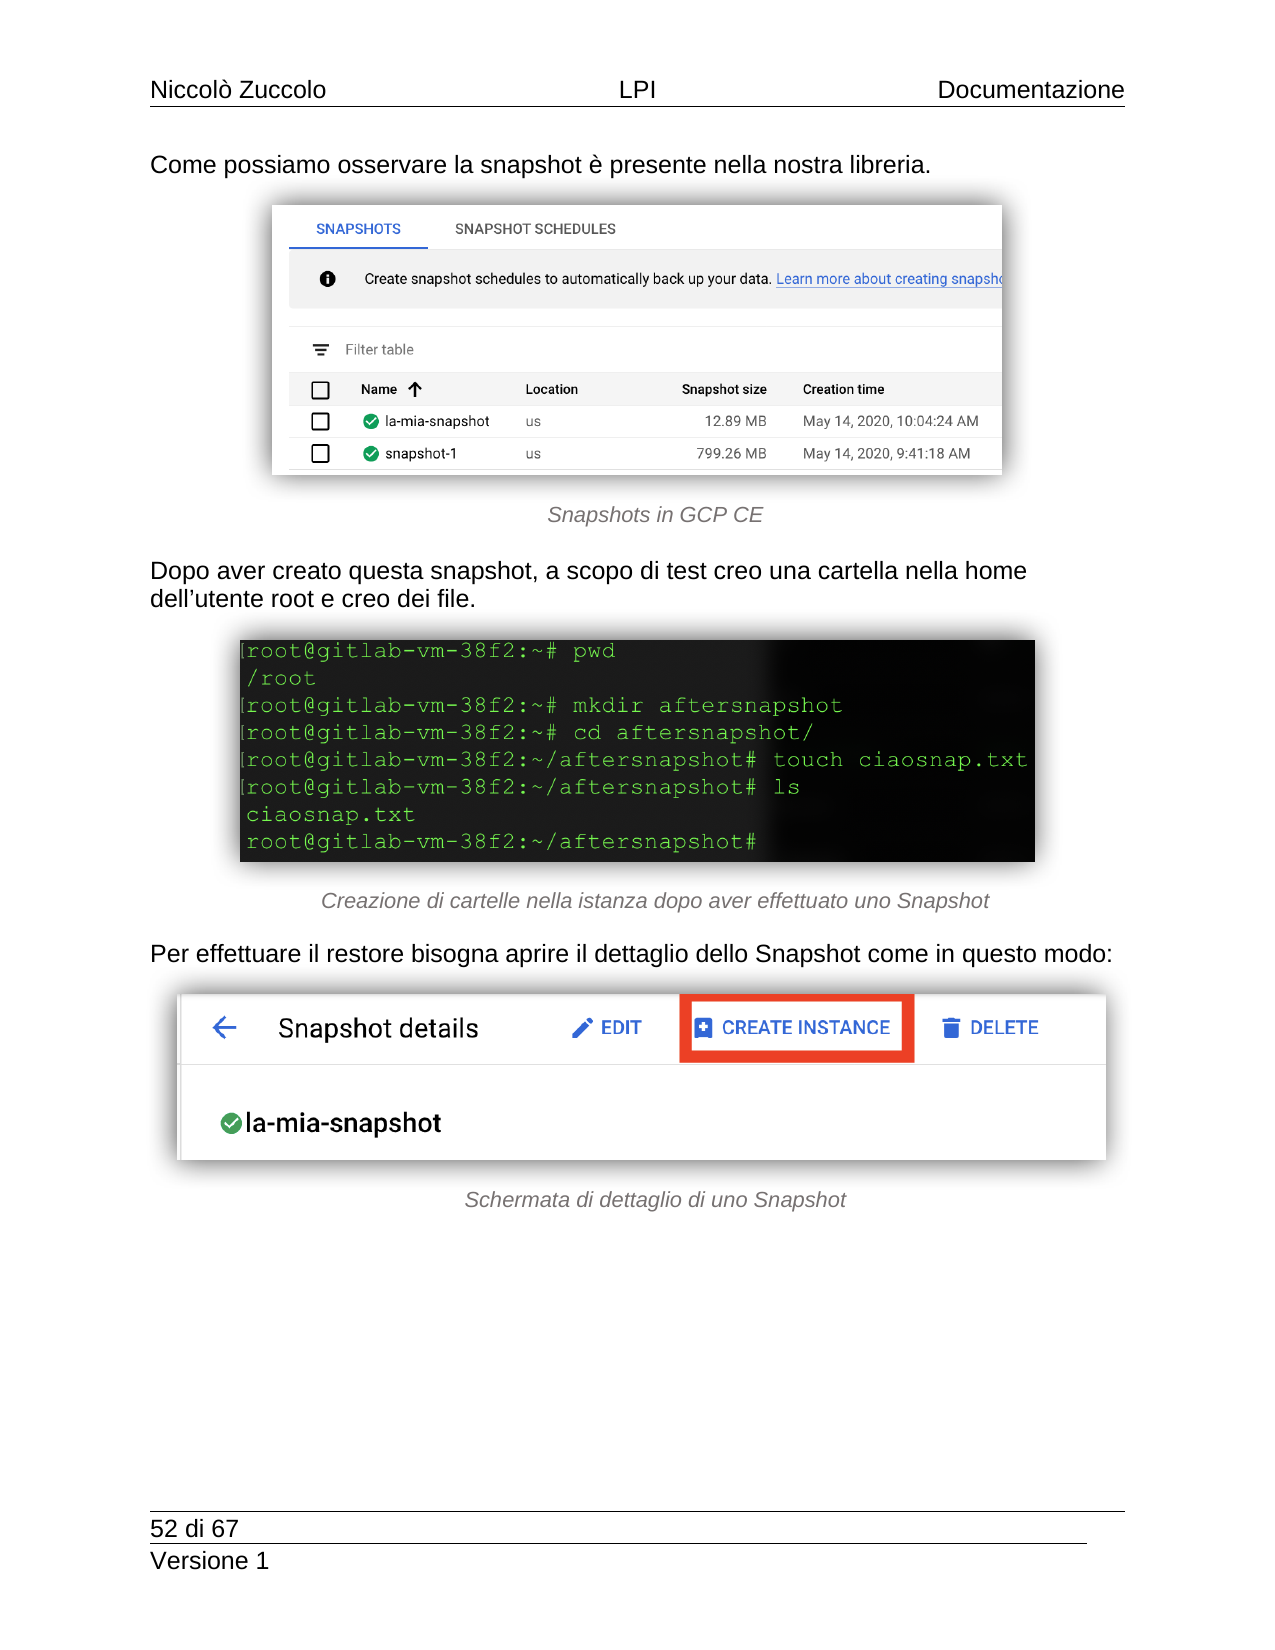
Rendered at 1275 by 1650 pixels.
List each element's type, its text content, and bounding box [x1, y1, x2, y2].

text Schermata di dettaglio di uno Snapshot [187, 1186, 1125, 1212]
picture [177, 994, 1106, 1160]
text Dopo aver creato questa snapshot, a scopo di test creo una cartella nella home dell’utente root e creo dei file. [150, 556, 1125, 613]
text Snapshots in GCP CE [187, 502, 1125, 527]
text Per effettuare il restore bisogna aprire il dettaglio dello Snapshot come in questo modo: [150, 939, 1125, 967]
picture [240, 640, 1035, 862]
text Creazione di cartelle nella istanza dopo aver effettuato uno Snapshot [187, 888, 1125, 913]
picture [272, 205, 1002, 475]
text Come possiamo osservare la snapshot è presente nella nostra libreria. [150, 150, 1125, 179]
